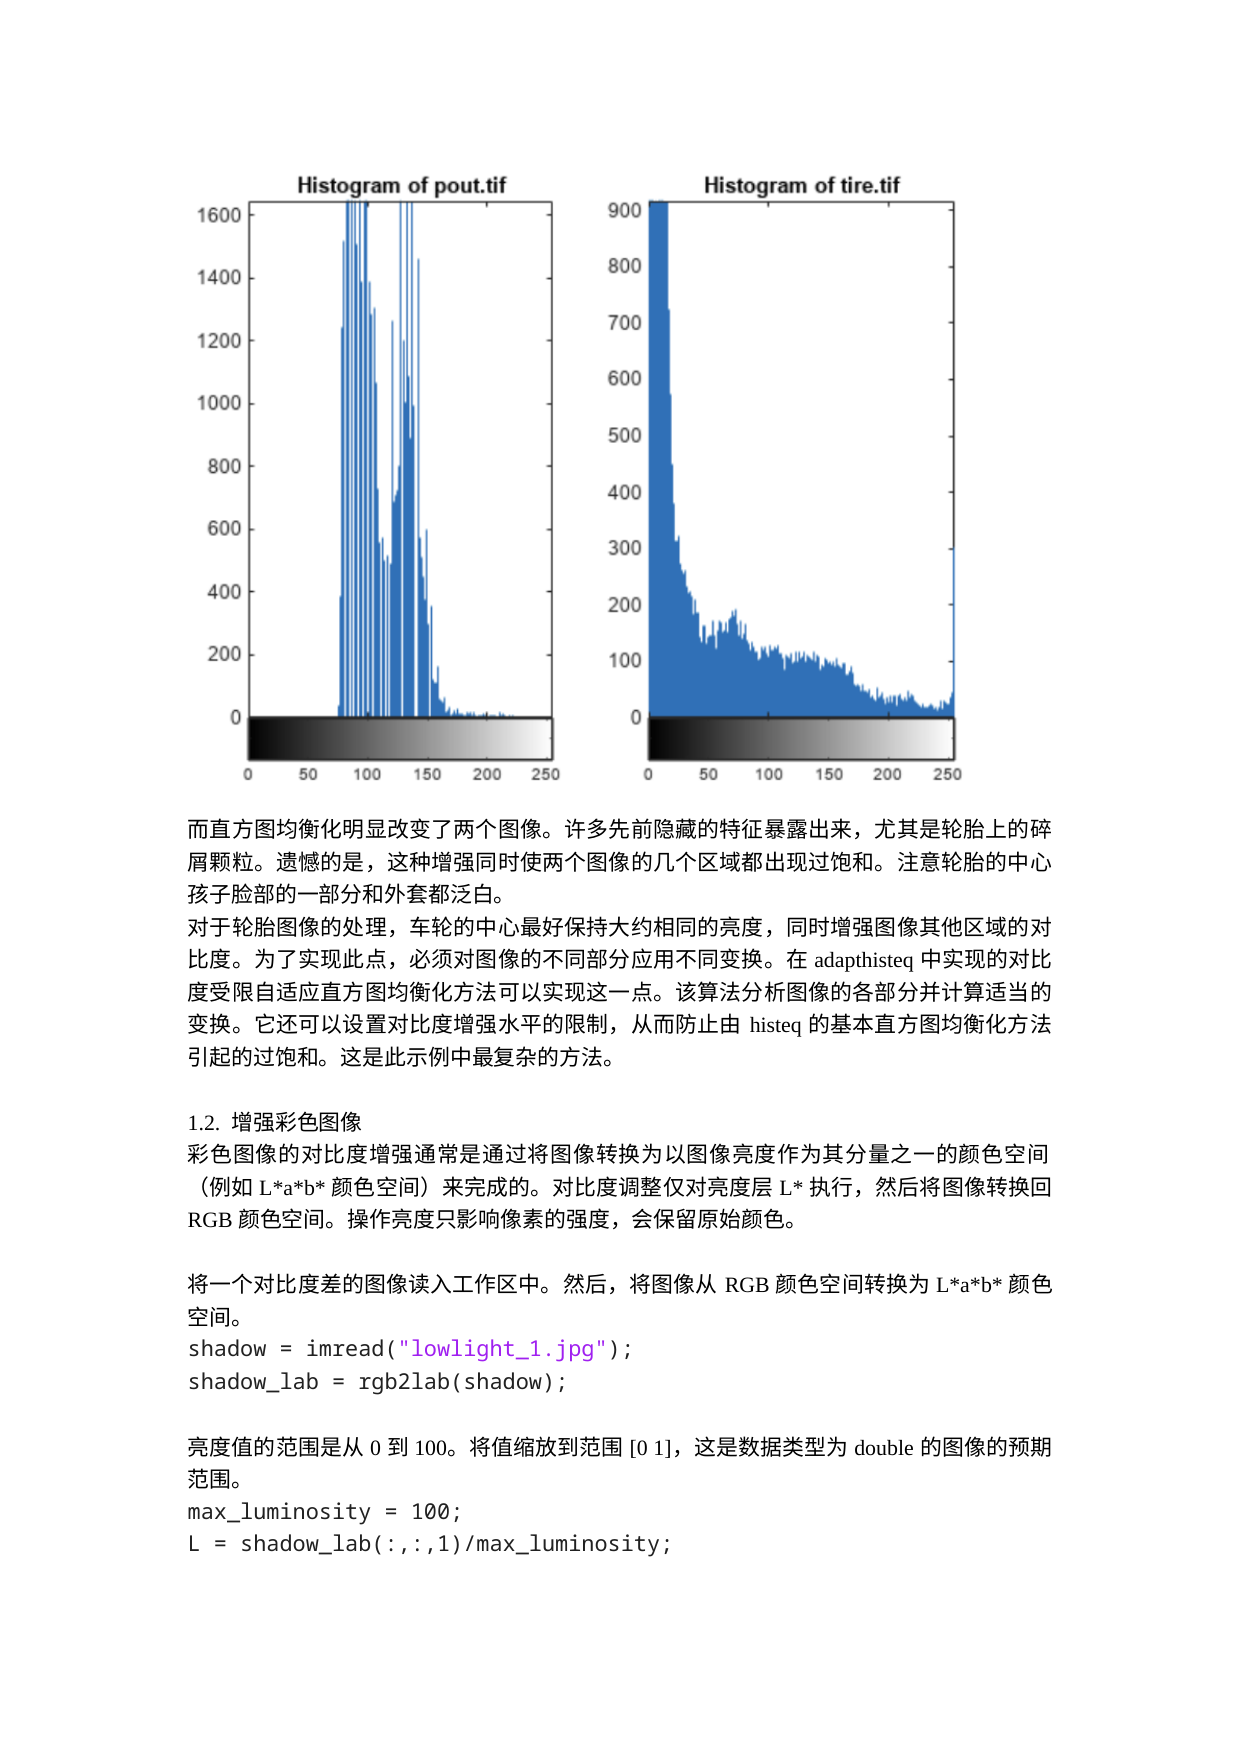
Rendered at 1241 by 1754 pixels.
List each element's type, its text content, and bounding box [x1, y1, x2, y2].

text 彩色图像的对比度增强通常是通过将图像转换为以图像亮度作为其分量之一的颜色空间（例如 L*a*b* 颜色空间）来完成的。对比度调整仅对亮度层 L* 执行，然后将图像转换回 RGB 颜色空间。操作亮度只影响像素的强度，会保留原始颜色。 [187, 1137, 1053, 1234]
text max_luminosity = 100; [187, 1494, 1053, 1527]
picture [187, 162, 996, 805]
text L = shadow_lab(:,:,1)/max_luminosity; [187, 1527, 1053, 1559]
text 对于轮胎图像的处理，车轮的中心最好保持大约相同的亮度，同时增强图像其他区域的对比度。为了实现此点，必须对图像的不同部分应用不同变换。在 adapthisteq 中实现的对比度受限自适应直方图均衡化方法可以实现这一点。该算法分析图像的各部分并计算适当的变换。它还可以设置对比度增强水平的限制，从而防止由 histeq 的基本直方图均衡化方法引起的过饱和。这是此示例中最复杂的方法。 [187, 909, 1053, 1072]
text 亮度值的范围是从 0 到 100。将值缩放到范围 [0 1]，这是数据类型为 double 的图像的预期范围。 [187, 1429, 1053, 1494]
text shadow_lab = rgb2lab(shadow); [187, 1364, 1053, 1397]
text 而直方图均衡化明显改变了两个图像。许多先前隐藏的特征暴露出来，尤其是轮胎上的碎屑颗粒。遗憾的是，这种增强同时使两个图像的几个区域都出现过饱和。注意轮胎的中心、孩子脸部的一部分和外套都泛白。 [187, 812, 1053, 909]
text 将一个对比度差的图像读入工作区中。然后，将图像从 RGB 颜色空间转换为 L*a*b* 颜色空间。 [187, 1267, 1053, 1332]
list 增强彩色图像 [187, 1104, 1053, 1137]
text shadow = imread("lowlight_1.jpg"); [187, 1332, 1053, 1364]
